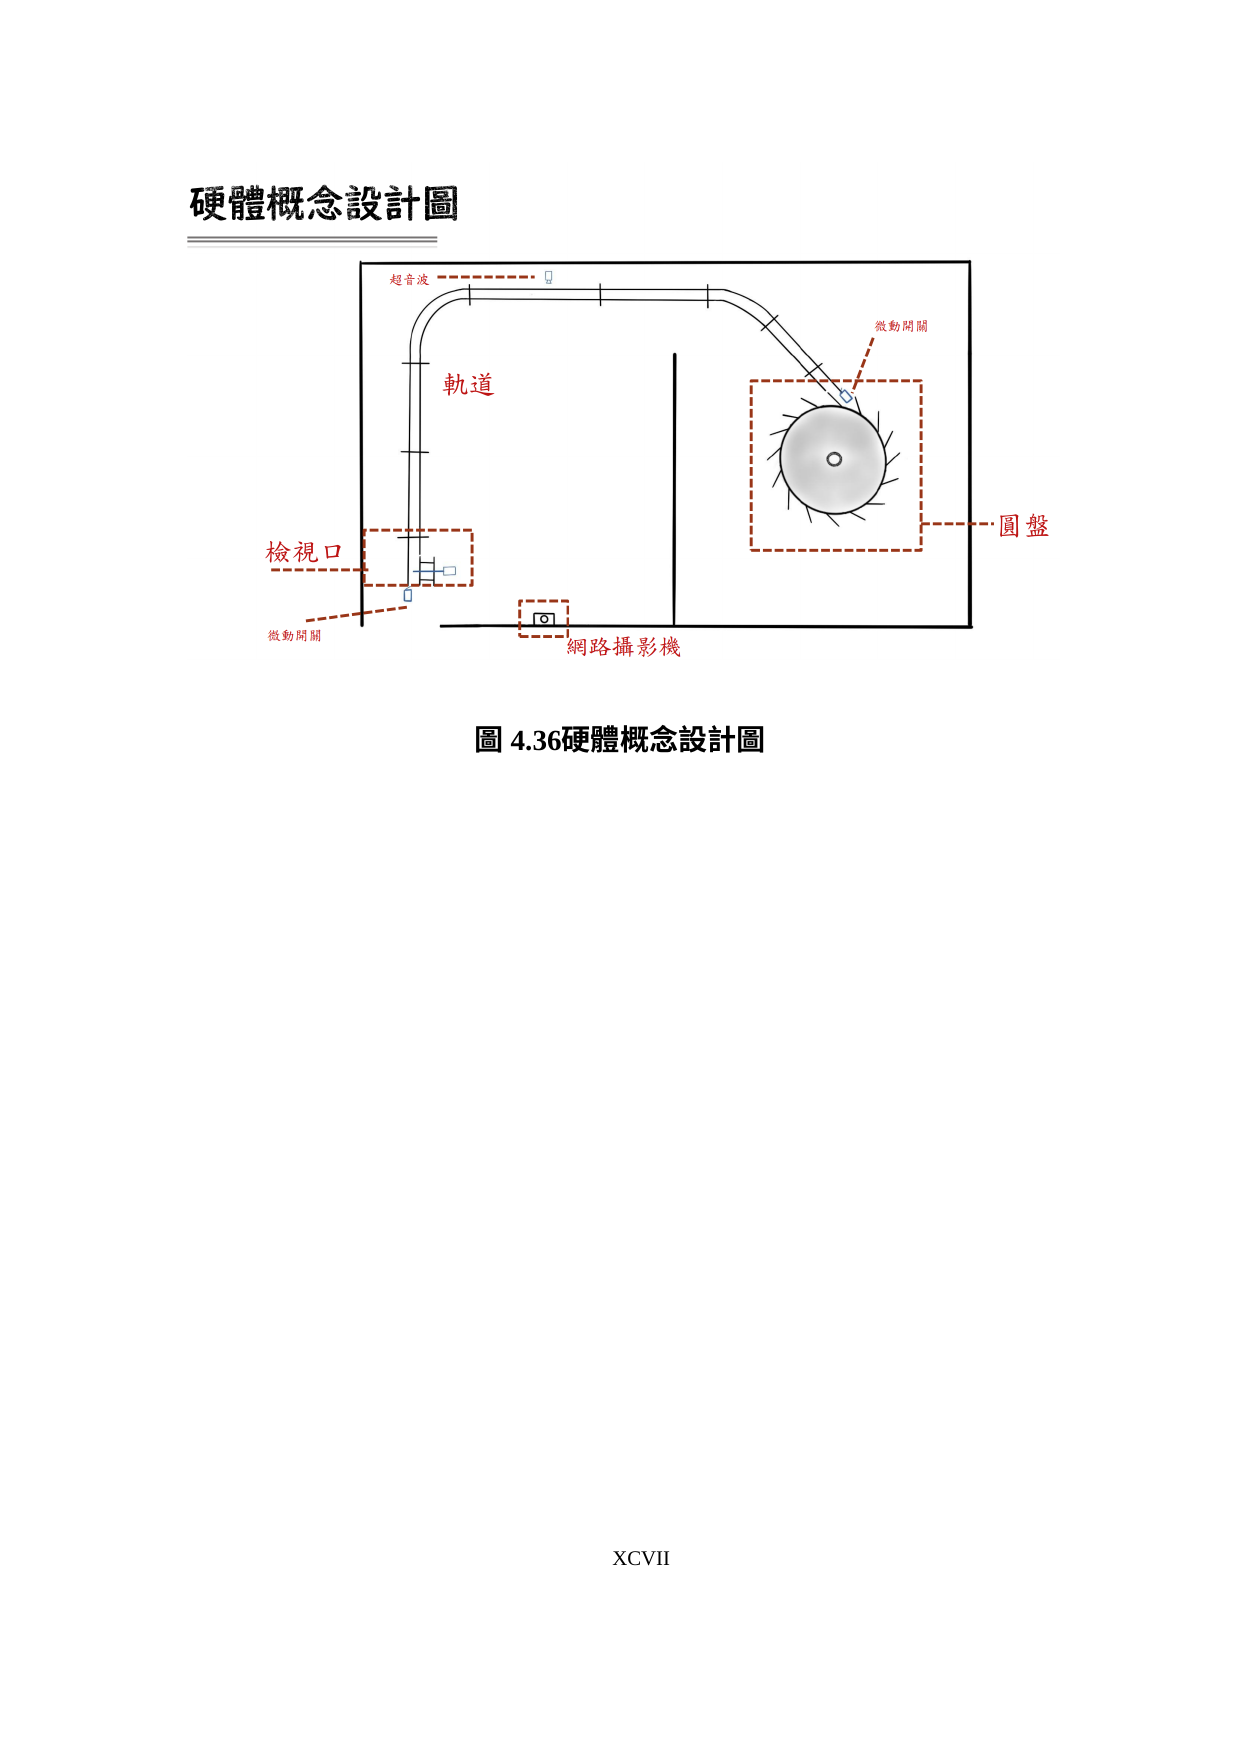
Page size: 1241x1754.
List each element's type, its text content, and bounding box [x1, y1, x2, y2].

picture [187, 162, 1060, 660]
